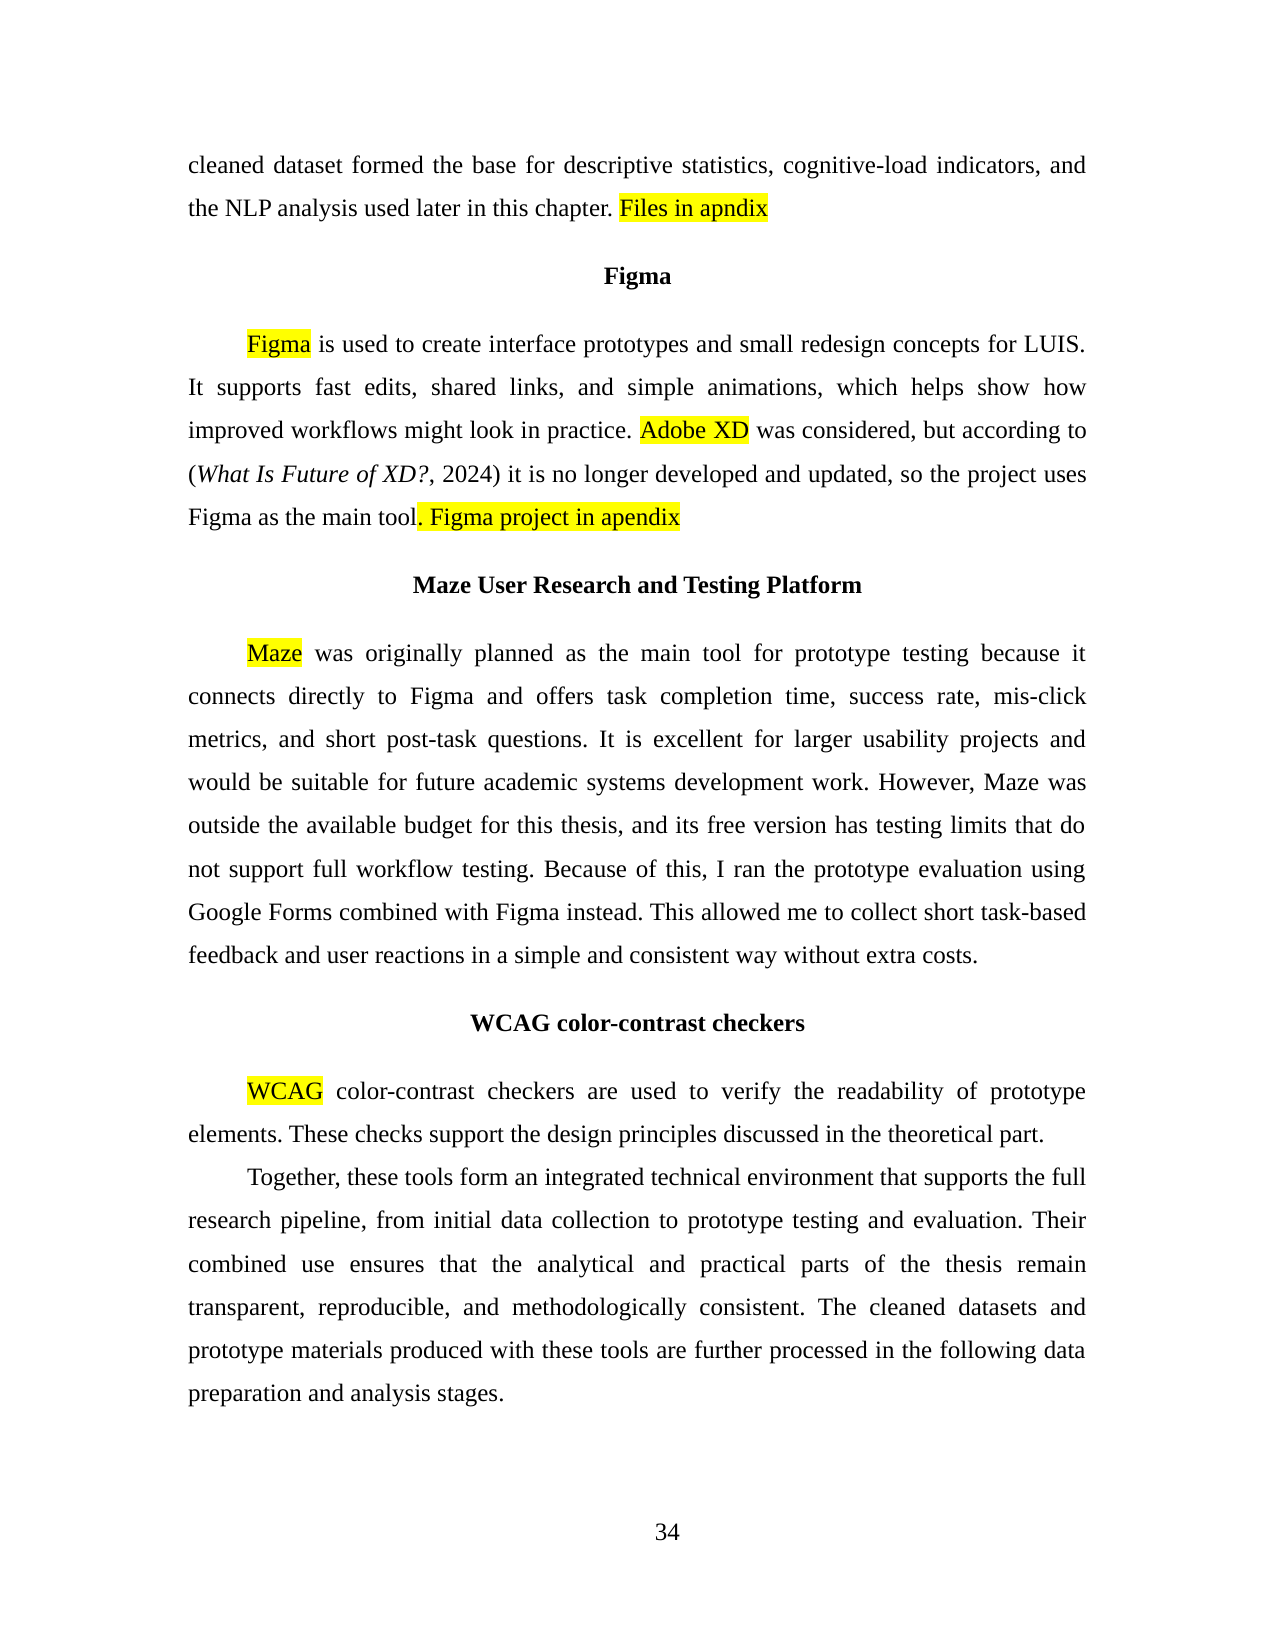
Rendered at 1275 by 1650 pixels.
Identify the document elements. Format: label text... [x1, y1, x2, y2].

text Figma is used to create interface prototypes and small redesign concepts for LUIS. It supports fast edits, shared links, and simple animations, which helps show how improved workflows might look in practice. Adobe XD was considered, but according to (What Is Future of XD?, 2024) it is no longer developed and updated, so the project uses Figma as the main tool. Figma project in apendix [188, 329, 1087, 531]
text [188, 150, 1087, 222]
text WCAG color-contrast checkers [188, 1008, 1087, 1037]
text Together, these tools form an integrated technical environment that supports the full research pipeline, from initial data collection to prototype testing and evaluation. Their combined use ensures that the analytical and practical parts of the thesis remain transparent, reproducible, and methodologically consistent. The cleaned datasets and prototype materials produced with these tools are further processed in the following data preparation and analysis stages. [188, 1162, 1087, 1407]
text Maze was originally planned as the main tool for prototype testing because it connects directly to Figma and offers task completion time, success rate, mis-click metrics, and short post-task questions. It is excellent for larger usability projects and would be suitable for future academic systems development work. However, Maze was outside the available budget for this thesis, and its free version has testing limits that do not support full workflow testing. Because of this, I ran the prototype evaluation using Google Forms combined with Figma instead. This allowed me to collect short task-based feedback and user reactions in a simple and consistent way without extra costs. [188, 638, 1087, 969]
text Figma [188, 261, 1087, 290]
text Maze User Research and Testing Platform [188, 570, 1087, 599]
text WCAG color-contrast checkers are used to verify the readability of prototype elements. These checks support the design principles discussed in the theoretical part. [188, 1076, 1087, 1148]
